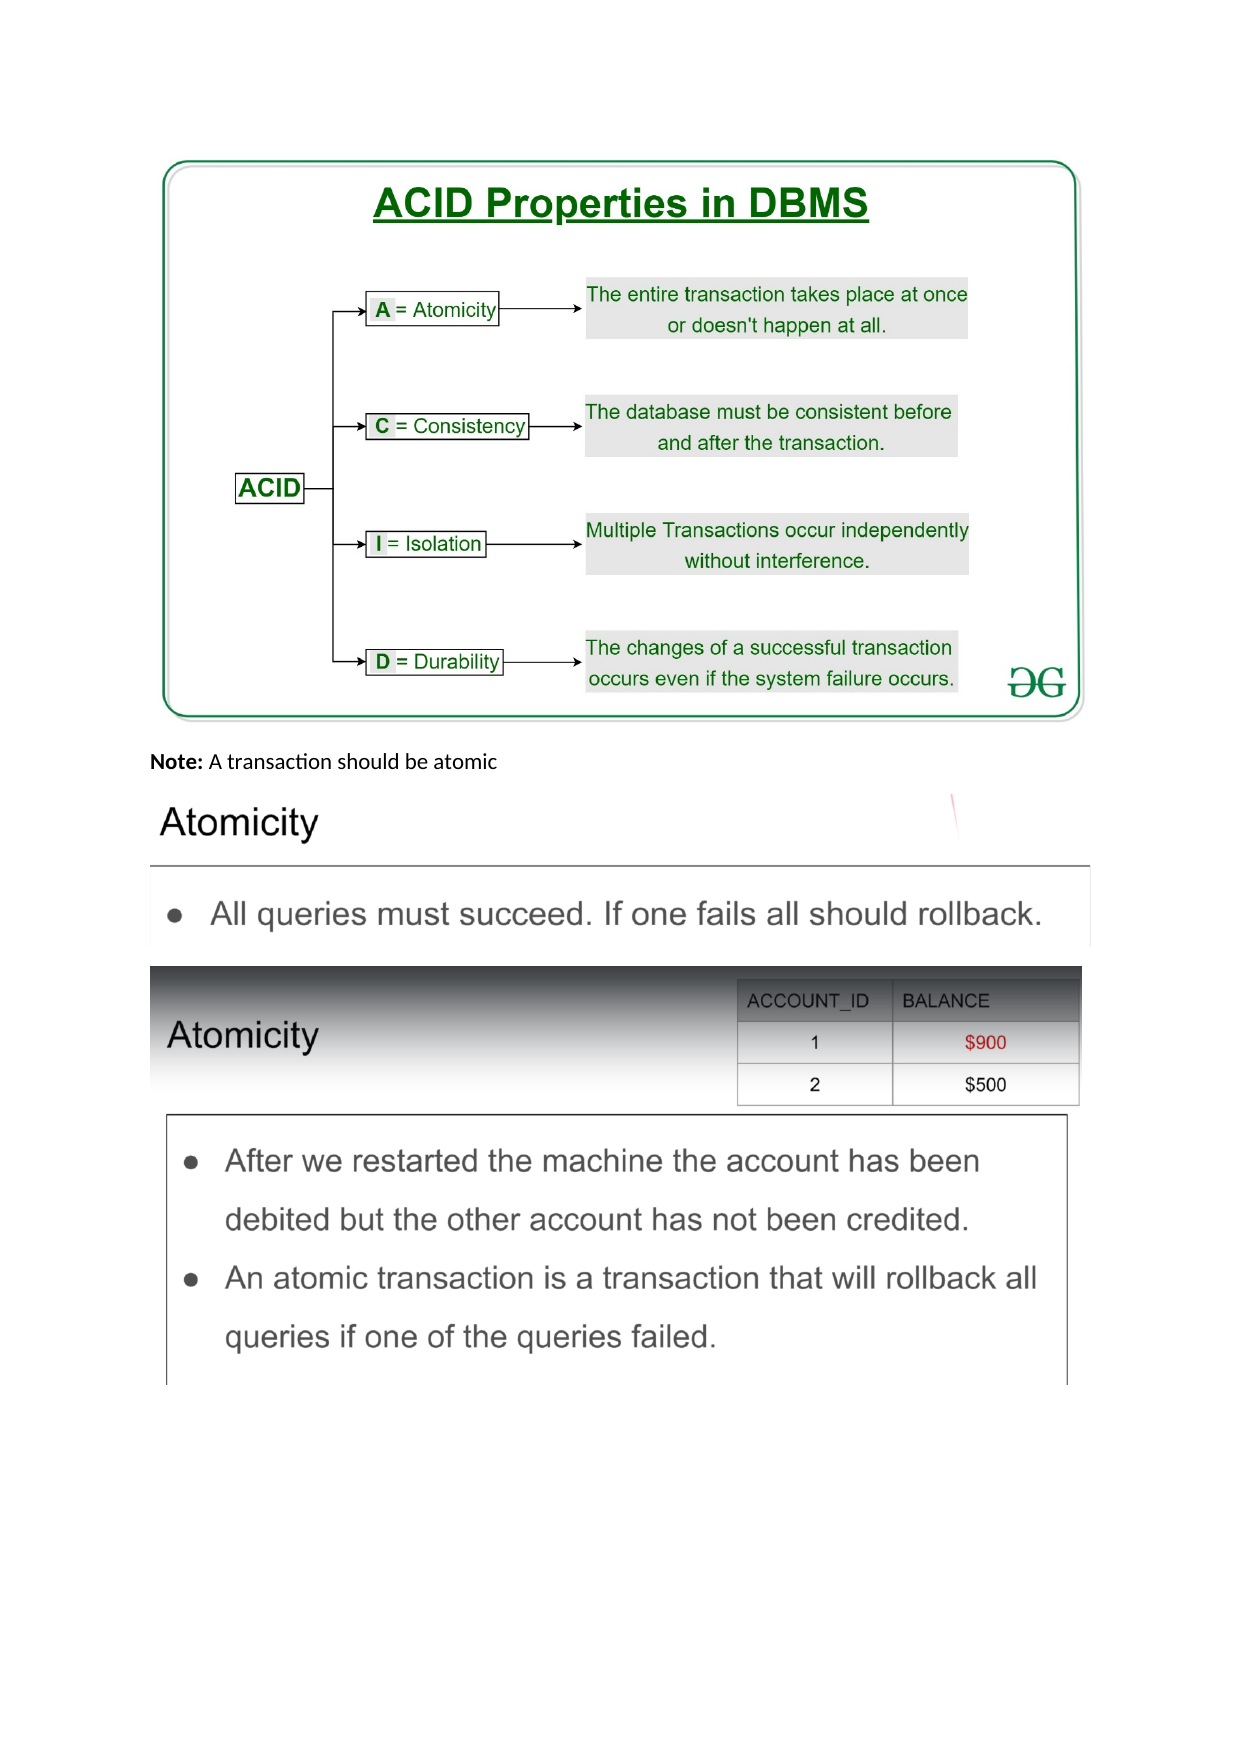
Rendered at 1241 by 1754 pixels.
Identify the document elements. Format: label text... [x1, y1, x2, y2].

text Note: A transaction should be atomic [150, 747, 1090, 775]
picture [150, 794, 1091, 947]
picture [150, 966, 1082, 1385]
picture [150, 150, 1091, 729]
